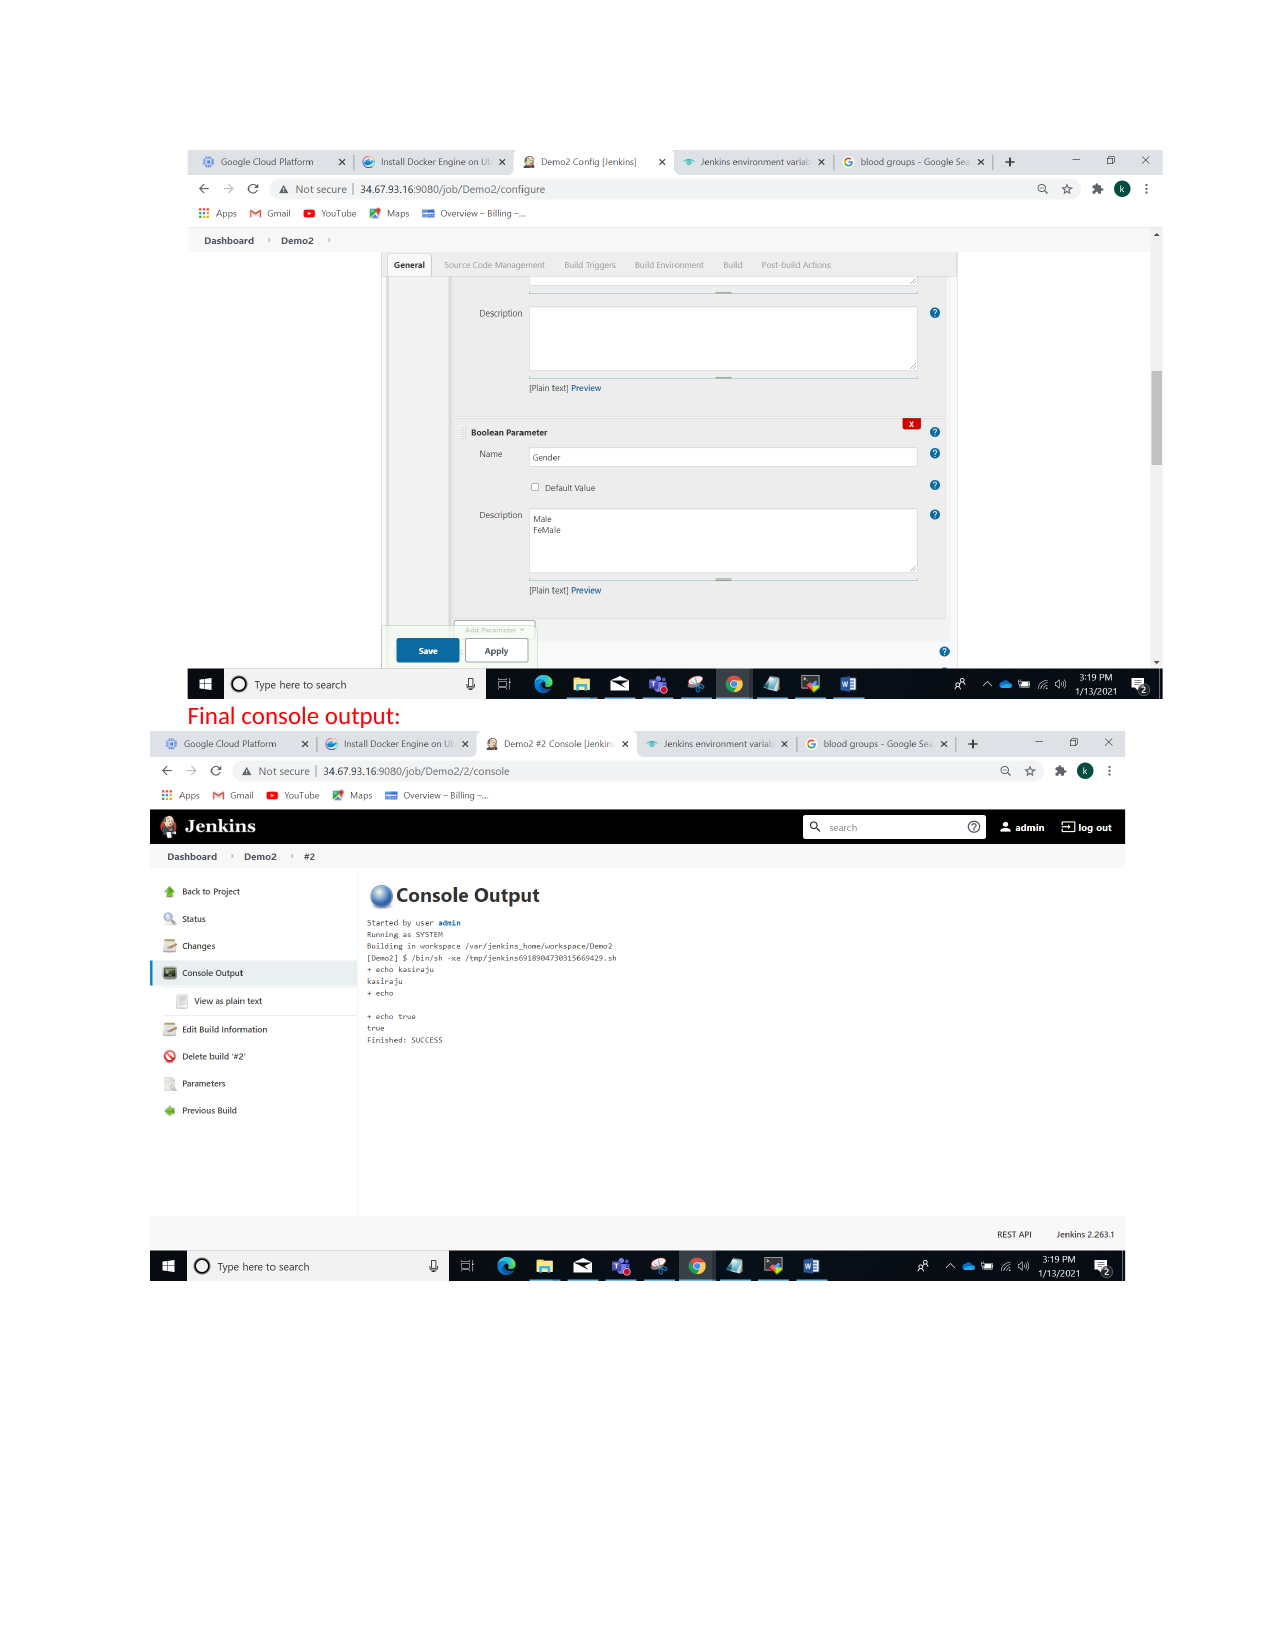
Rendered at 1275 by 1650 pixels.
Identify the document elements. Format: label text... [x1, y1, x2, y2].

picture [150, 731, 1125, 1281]
text Final console output: [187, 700, 1125, 730]
picture [187, 150, 1163, 699]
